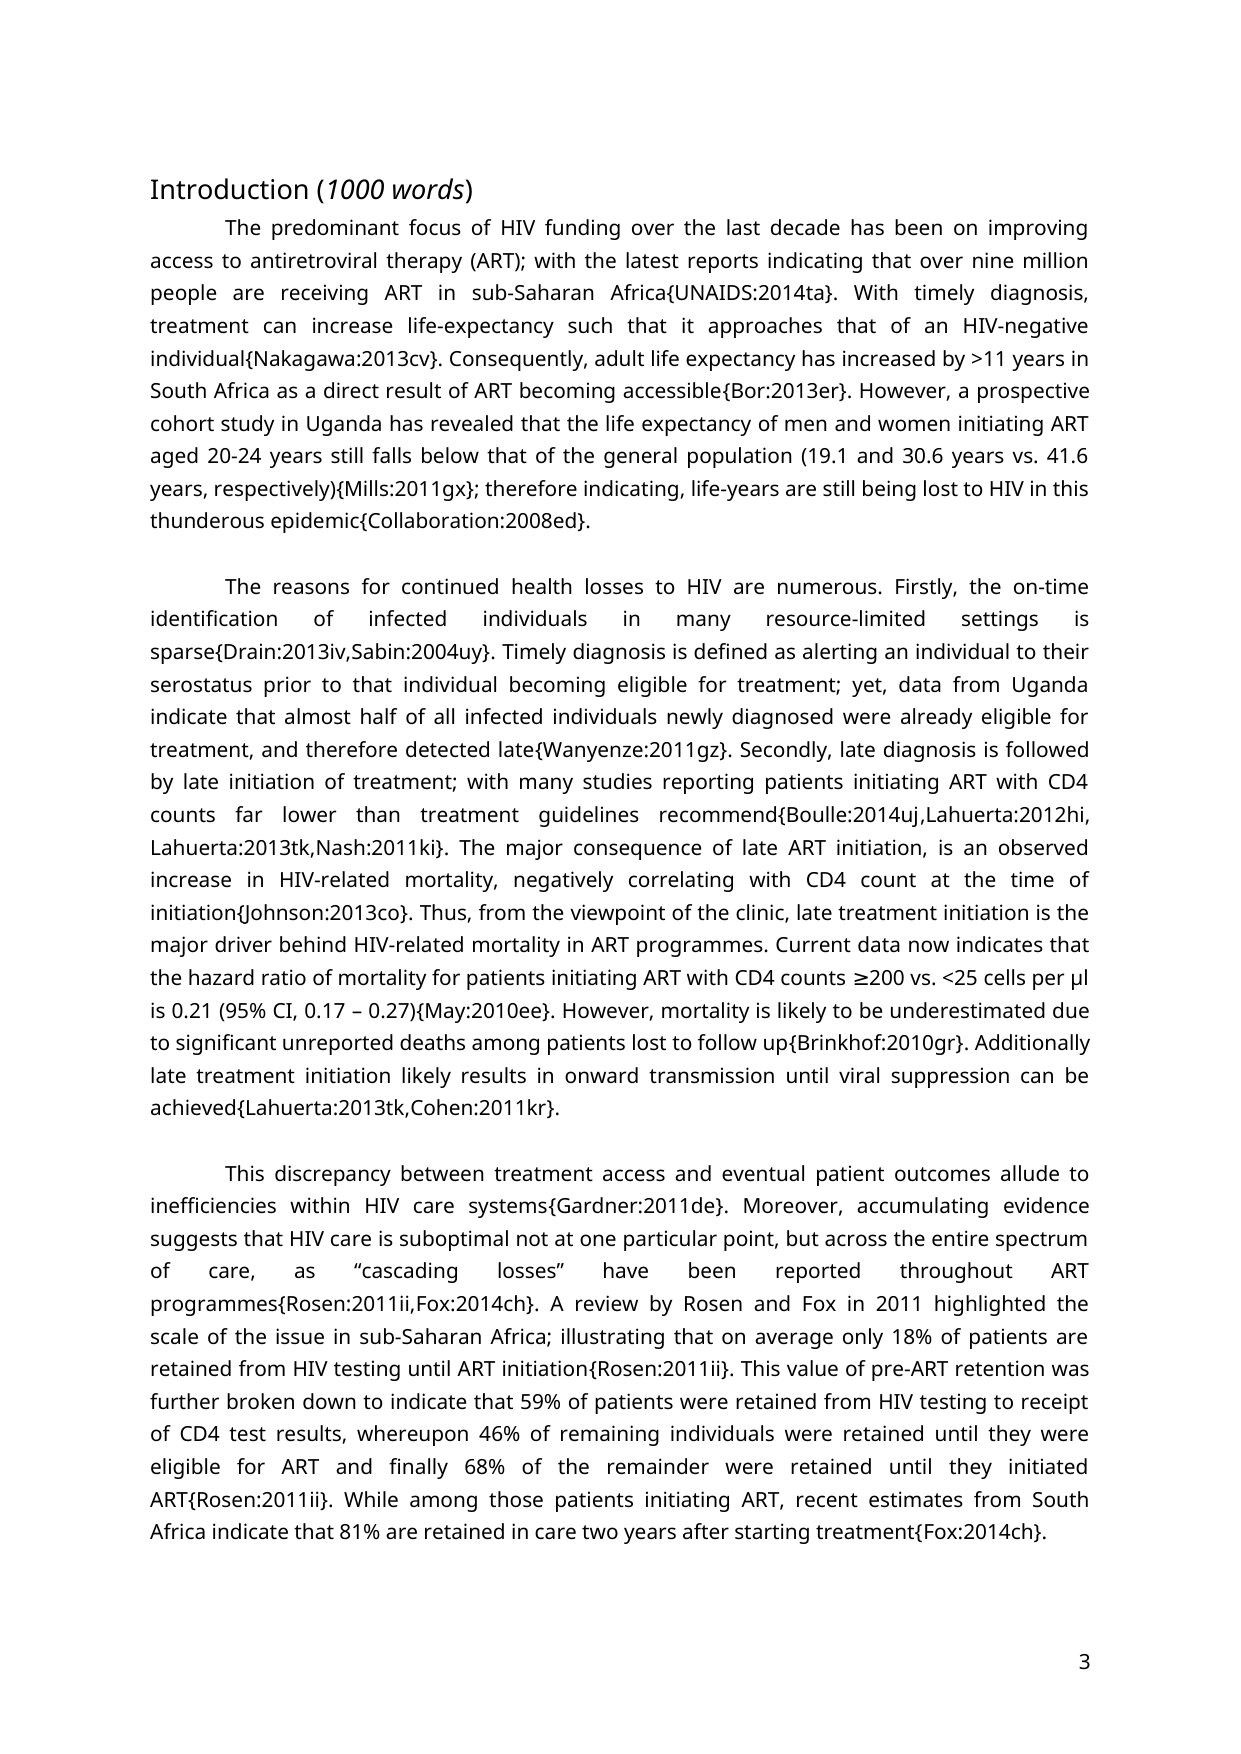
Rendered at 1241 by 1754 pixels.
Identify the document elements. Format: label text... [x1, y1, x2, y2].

text The predominant focus of HIV funding over the last decade has been on improving access to antiretroviral therapy (ART); with the latest reports indicating that over nine million people are receiving ART in sub-Saharan Africa{UNAIDS:2014ta}. With timely diagnosis, treatment can increase life-expectancy such that it approaches that of an HIV-negative individual{Nakagawa:2013cv}. Consequently, adult life expectancy has increased by >11 years in South Africa as a direct result of ART becoming accessible{Bor:2013er}. However, a prospective cohort study in Uganda has revealed that the life expectancy of men and women initiating ART aged 20-24 years still falls below that of the general population (19.1 and 30.6 years vs. 41.6 years, respectively){Mills:2011gx}; therefore indicating, life-years are still being lost to HIV in this thunderous epidemic{Collaboration:2008ed}. [150, 213, 1090, 535]
text This discrepancy between treatment access and eventual patient outcomes allude to inefficiencies within HIV care systems{Gardner:2011de}. Moreover, accumulating evidence suggests that HIV care is suboptimal not at one particular point, but across the entire spectrum of care, as “cascading losses” have been reported throughout ART programmes{Rosen:2011ii,Fox:2014ch}. A review by Rosen and Fox in 2011 highlighted the scale of the issue in sub-Saharan Africa; illustrating that on average only 18% of patients are retained from HIV testing until ART initiation{Rosen:2011ii}. This value of pre-ART retention was further broken down to indicate that 59% of patients were retained from HIV testing to receipt of CD4 test results, whereupon 46% of remaining individuals were retained until they were eligible for ART and finally 68% of the remainder were retained until they initiated ART{Rosen:2011ii}. While among those patients initiating ART, recent estimates from South Africa indicate that 81% are retained in care two years after starting treatment{Fox:2014ch}. [150, 1159, 1090, 1546]
subtitle Introduction (1000 words) [150, 171, 1090, 208]
text The reasons for continued health losses to HIV are numerous. Firstly, the on-time identification of infected individuals in many resource-limited settings is sparse{Drain:2013iv,Sabin:2004uy}. Timely diagnosis is defined as alerting an individual to their serostatus prior to that individual becoming eligible for treatment; yet, data from Uganda indicate that almost half of all infected individuals newly diagnosed were already eligible for treatment, and therefore detected late{Wanyenze:2011gz}. Secondly, late diagnosis is followed by late initiation of treatment; with many studies reporting patients initiating ART with CD4 counts far lower than treatment guidelines recommend{Boulle:2014uj,Lahuerta:2012hi, Lahuerta:2013tk,Nash:2011ki}. The major consequence of late ART initiation, is an observed increase in HIV-related mortality, negatively correlating with CD4 count at the time of initiation{Johnson:2013co}. Thus, from the viewpoint of the clinic, late treatment initiation is the major driver behind HIV-related mortality in ART programmes. Current data now indicates that the hazard ratio of mortality for patients initiating ART with CD4 counts ≥200 vs. <25 cells per μl is 0.21 (95% CI, 0.17 – 0.27){May:2010ee}. However, mortality is likely to be underestimated due to significant unreported deaths among patients lost to follow up{Brinkhof:2010gr}. Additionally late treatment initiation likely results in onward transmission until viral suppression can be achieved{Lahuerta:2013tk,Cohen:2011kr}. [150, 572, 1090, 1122]
